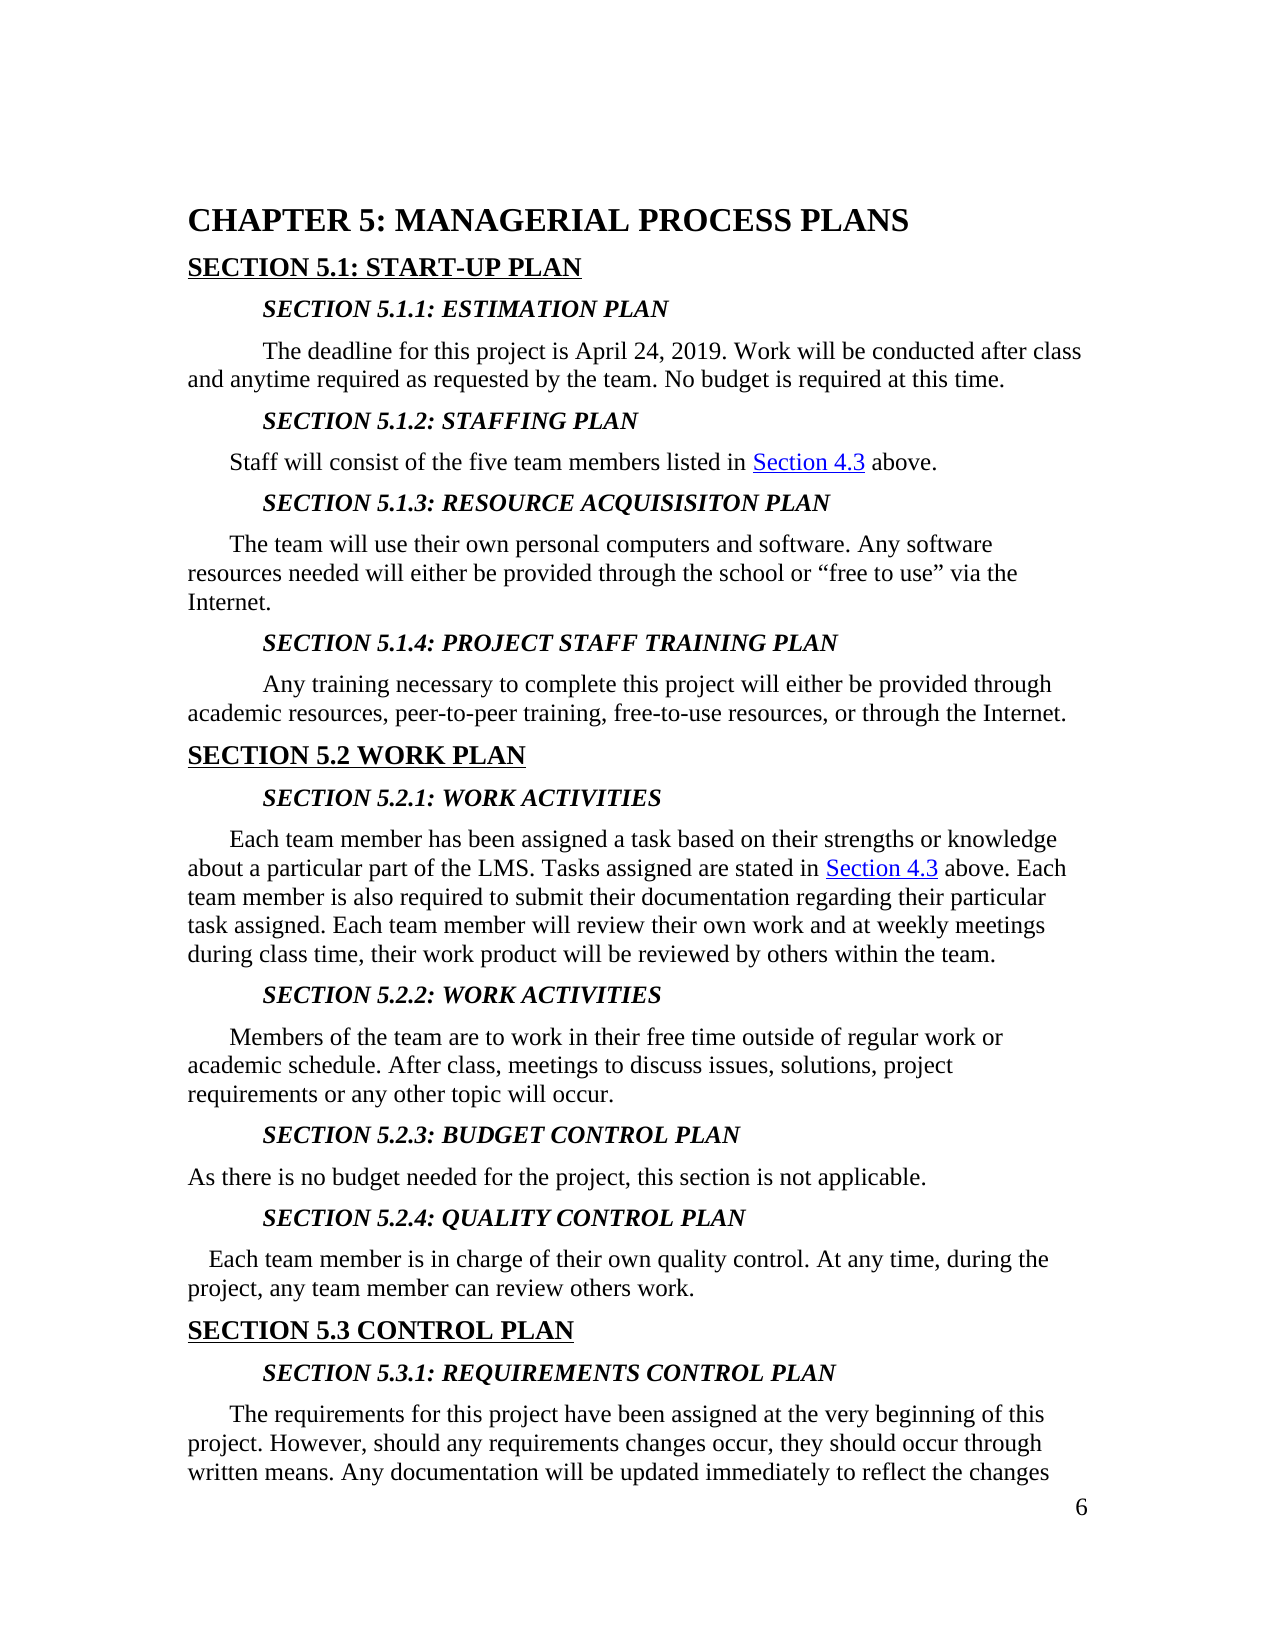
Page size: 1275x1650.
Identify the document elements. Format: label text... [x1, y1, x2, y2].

subtitle Section 5.1.2: Staffing Plan [262, 406, 1087, 434]
subtitle Section 5.1: Start-Up Plan [187, 251, 1087, 282]
subtitle Section 5.2.3: Budget Control Plan [262, 1121, 1087, 1149]
subtitle Section 5.1.4: Project Staff Training Plan [262, 628, 1087, 657]
text As there is no budget needed for the project, this section is not applicable. [187, 1162, 1087, 1191]
subtitle SEction 5.1.3: Resource Acquisisiton Plan [262, 488, 1087, 517]
subtitle chapter 5: Managerial process Plans [187, 200, 1087, 238]
subtitle Section 5.2.4: Quality Control Plan [262, 1203, 1087, 1232]
subtitle SEction 5.3 Control Plan [187, 1314, 1087, 1346]
text Staff will consist of the five team members listed in Section 4.3 above. [187, 447, 1087, 476]
text The team will use their own personal computers and software. Any software resources needed will either be provided through the school or “free to use” via the Internet. [187, 529, 1087, 616]
subtitle Section 5.3.1: Requirements Control Plan [262, 1358, 1087, 1387]
text Each team member is in charge of their own quality control. At any time, during the project, any team member can review others work. [187, 1244, 1087, 1302]
subtitle Section 5.2 Work Plan [187, 739, 1087, 771]
text Members of the team are to work in their free time outside of regular work or academic schedule. After class, meetings to discuss issues, solutions, project requirements or any other topic will occur. [187, 1022, 1087, 1108]
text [187, 1399, 1087, 1486]
text Any training necessary to complete this project will either be provided through academic resources, peer-to-peer training, free-to-use resources, or through the Internet. [187, 669, 1087, 727]
subtitle Section 5.2.1: Work Activities [262, 783, 1087, 812]
text The deadline for this project is April 24, 2019. Work will be conducted after class and anytime required as requested by the team. No budget is required at this time. [187, 336, 1087, 393]
subtitle Section 5.1.1: Estimation Plan [262, 294, 1087, 323]
subtitle Section 5.2.2: work activities [262, 981, 1087, 1009]
text Each team member has been assigned a task based on their strengths or knowledge about a particular part of the LMS. Tasks assigned are stated in Section 4.3 above. Each team member is also required to submit their documentation regarding their particular task assigned. Each team member will review their own work and at weekly meetings during class time, their work product will be reviewed by others within the team. [187, 824, 1087, 968]
